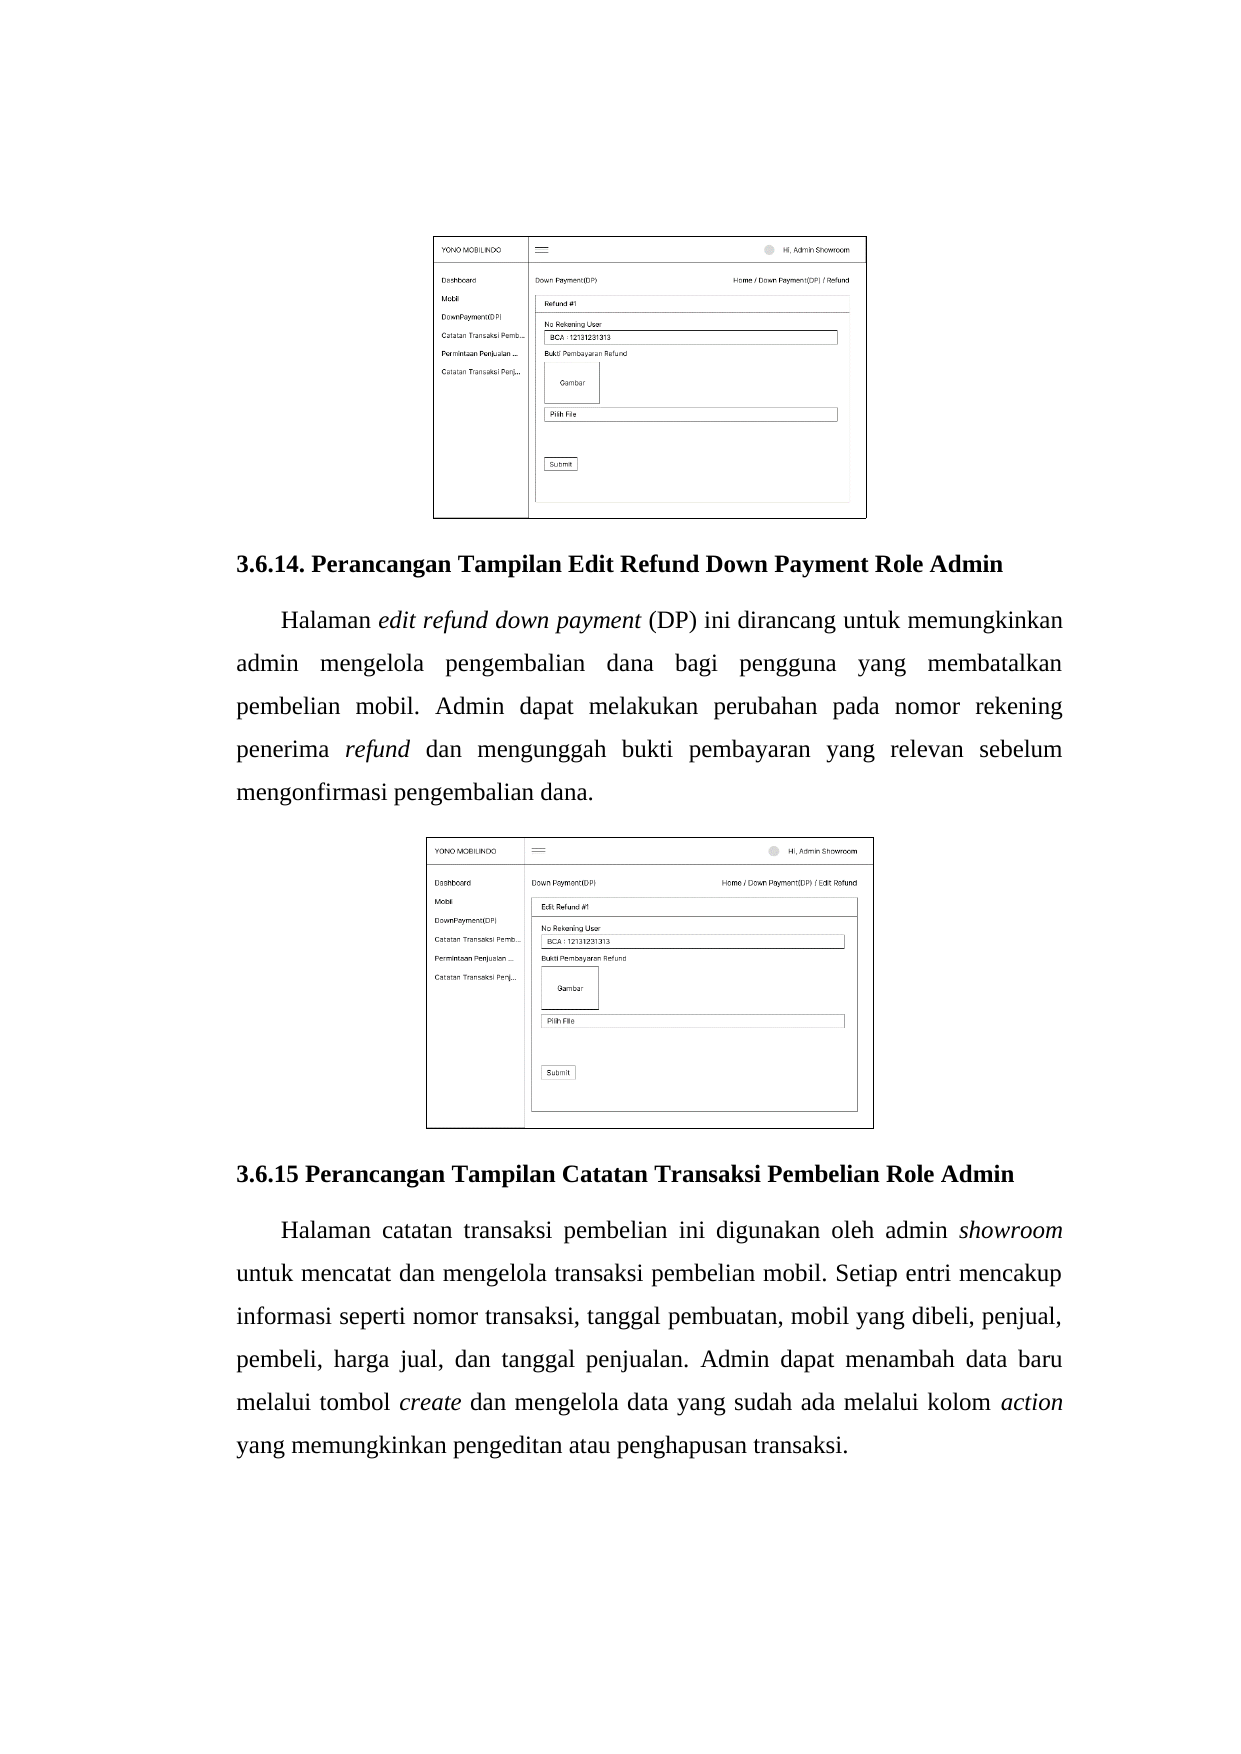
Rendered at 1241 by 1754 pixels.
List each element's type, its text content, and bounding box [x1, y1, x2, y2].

subtitle 3.6.15 Perancangan Tampilan Catatan Transaksi Pembelian Role Admin [236, 1159, 1063, 1188]
picture [434, 237, 866, 518]
subtitle 3.6.14. Perancangan Tampilan Edit Refund Down Payment Role Admin [236, 549, 1063, 578]
picture [427, 838, 873, 1128]
text Halaman edit refund down payment (DP) ini dirancang untuk memungkinkan admin mengelola pengembalian dana bagi pengguna yang membatalkan pembelian mobil. Admin dapat melakukan perubahan pada nomor rekening penerima refund dan mengunggah bukti pembayaran yang relevan sebelum mengonfirmasi pengembalian dana. [236, 605, 1063, 806]
text Halaman catatan transaksi pembelian ini digunakan oleh admin showroom untuk mencatat dan mengelola transaksi pembelian mobil. Setiap entri mencakup informasi seperti nomor transaksi, tanggal pembuatan, mobil yang dibeli, penjual, pembeli, harga jual, dan tanggal penjualan. Admin dapat menambah data baru melalui tombol create dan mengelola data yang sudah ada melalui kolom action yang memungkinkan pengeditan atau penghapusan transaksi. [236, 1215, 1063, 1459]
